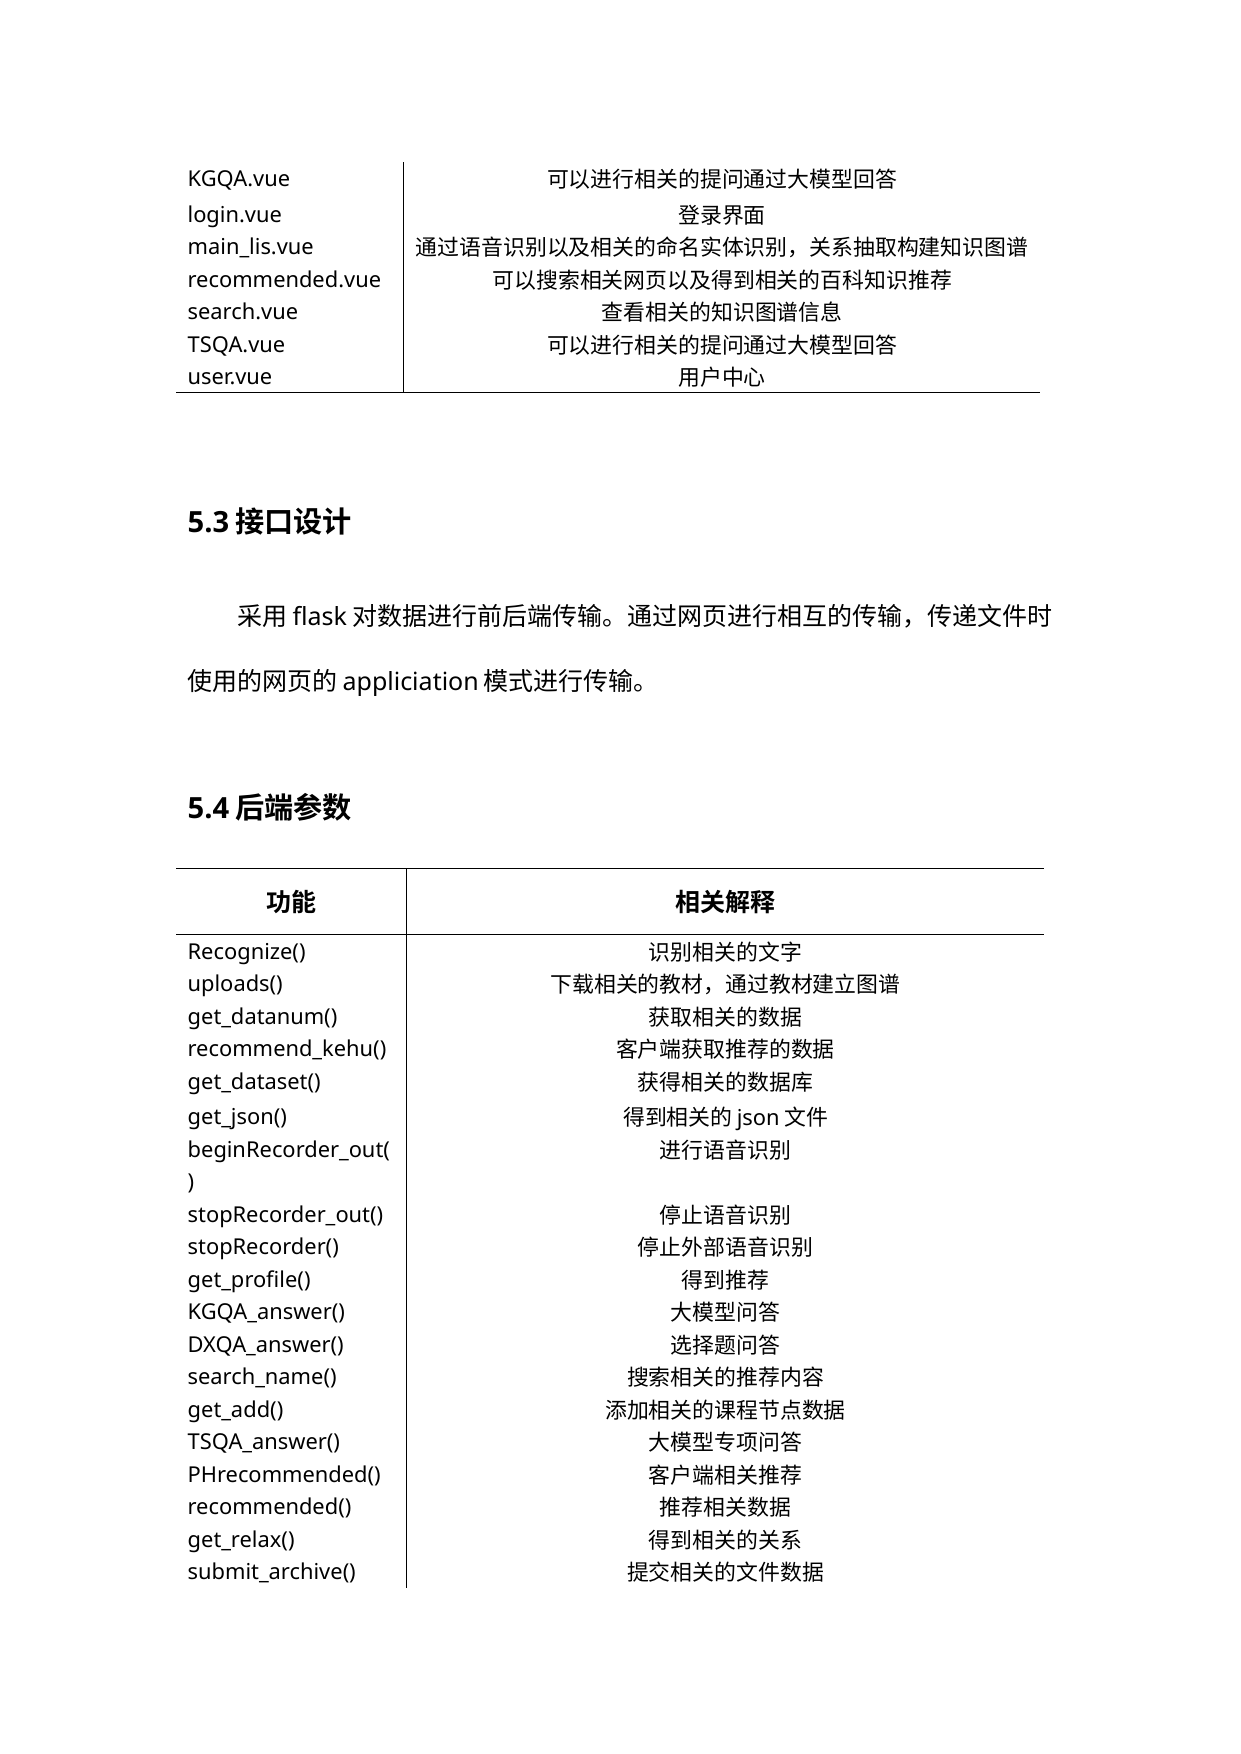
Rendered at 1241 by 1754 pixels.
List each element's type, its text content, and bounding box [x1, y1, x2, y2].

table_cell 用户中心 [404, 360, 1040, 392]
table_cell 大模型问答 [407, 1295, 1044, 1327]
table_cell TSQA_answer() [176, 1425, 406, 1457]
table_cell 添加相关的课程节点数据 [407, 1393, 1044, 1425]
table_cell 推荐相关数据 [407, 1490, 1044, 1522]
table_cell get_dataset() [176, 1065, 406, 1100]
table_cell 可以进行相关的提问通过大模型回答 [404, 162, 1040, 197]
table_cell stopRecorder_out() [176, 1198, 406, 1230]
table_cell submit_archive() [176, 1555, 406, 1587]
table_cell get_add() [176, 1393, 406, 1425]
table_cell recommended.vue [176, 262, 403, 295]
subtitle 5.4后端参数 [187, 773, 1053, 838]
table_cell DXQA_answer() [176, 1328, 406, 1360]
table_cell get_profile() [176, 1263, 406, 1295]
table_cell uploads() [176, 967, 406, 999]
table_cell TSQA.vue [176, 327, 403, 360]
table_header 功能 [176, 869, 406, 933]
table_cell 大模型专项问答 [407, 1425, 1044, 1457]
table_cell 获得相关的数据库 [407, 1065, 1044, 1100]
table_cell 识别相关的文字 [407, 935, 1044, 967]
table_cell get_datanum() [176, 1000, 406, 1032]
table_cell 下载相关的教材，通过教材建立图谱 [407, 967, 1044, 999]
list 采用flask对数据进行前后端传输。通过网页进行相互的传输，传递文件时使用的网页的appliciation模式进行传输。 [187, 582, 1053, 712]
table_cell beginRecorder_out() [176, 1133, 406, 1197]
table_cell get_relax() [176, 1523, 406, 1555]
table_cell 停止外部语音识别 [407, 1230, 1044, 1262]
table_cell login.vue [176, 197, 403, 230]
table_cell search_name() [176, 1360, 406, 1392]
table_cell get_json() [176, 1100, 406, 1132]
subtitle 5.3接口设计 [187, 487, 1053, 552]
table_cell 查看相关的知识图谱信息 [404, 295, 1040, 327]
table_cell 获取相关的数据 [407, 1000, 1044, 1032]
table_cell 搜索相关的推荐内容 [407, 1360, 1044, 1392]
table_cell 得到推荐 [407, 1263, 1044, 1295]
table_cell 提交相关的文件数据 [407, 1555, 1044, 1587]
table_cell user.vue [176, 360, 403, 392]
table_cell 登录界面 [404, 197, 1040, 230]
table_cell KGQA.vue [176, 162, 403, 197]
table_cell 通过语音识别以及相关的命名实体识别，关系抽取构建知识图谱 [404, 230, 1040, 262]
table_cell search.vue [176, 295, 403, 327]
table_cell 可以进行相关的提问通过大模型回答 [404, 327, 1040, 360]
table_cell 停止语音识别 [407, 1198, 1044, 1230]
table_cell 进行语音识别 [407, 1133, 1044, 1197]
table_cell 选择题问答 [407, 1328, 1044, 1360]
table_cell PHrecommended() [176, 1458, 406, 1490]
table_cell 客户端相关推荐 [407, 1458, 1044, 1490]
table_cell 客户端获取推荐的数据 [407, 1032, 1044, 1064]
table_cell main_lis.vue [176, 230, 403, 262]
table_header 相关解释 [407, 869, 1044, 933]
table_cell 可以搜索相关网页以及得到相关的百科知识推荐 [404, 262, 1040, 295]
table_cell recommended() [176, 1490, 406, 1522]
table_cell stopRecorder() [176, 1230, 406, 1262]
table_cell 得到相关的json文件 [407, 1100, 1044, 1132]
table_cell Recognize() [176, 935, 406, 967]
table_cell KGQA_answer() [176, 1295, 406, 1327]
table_cell recommend_kehu() [176, 1032, 406, 1064]
table_cell 得到相关的关系 [407, 1523, 1044, 1555]
